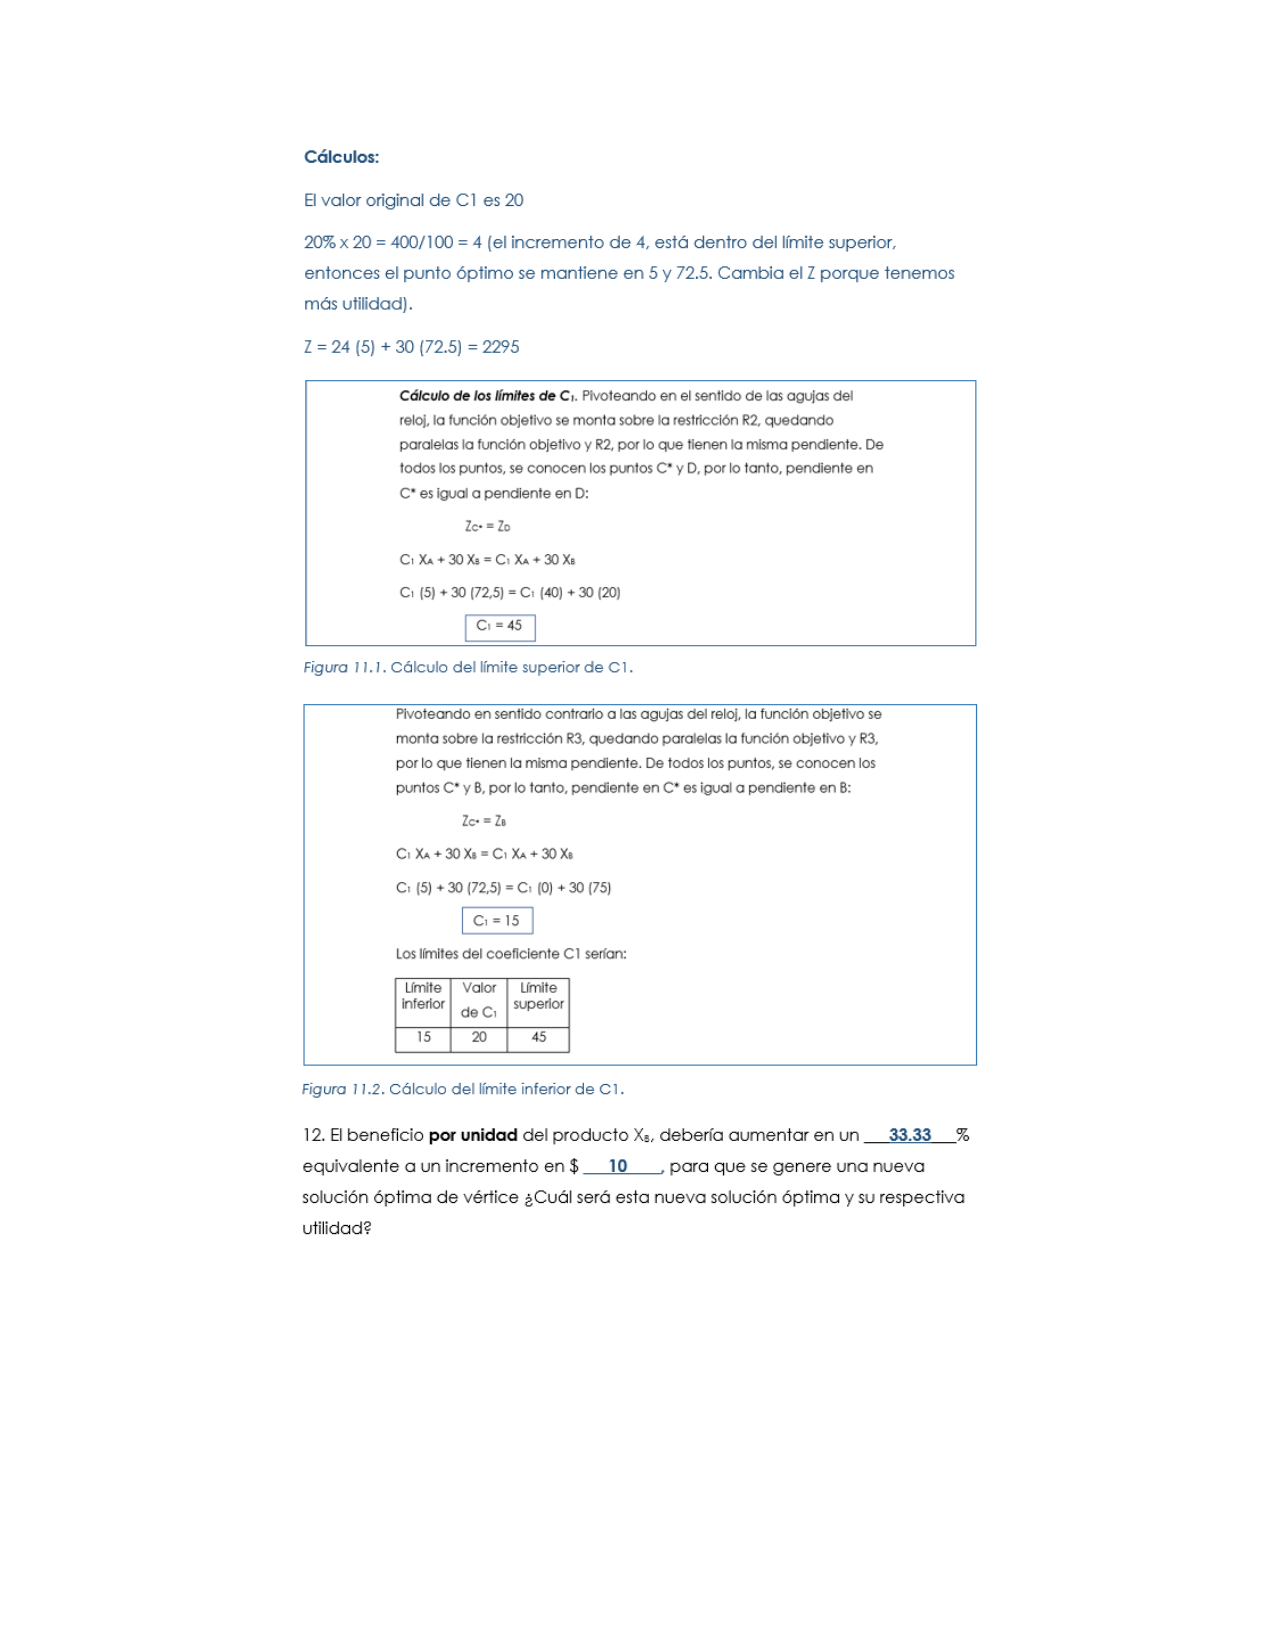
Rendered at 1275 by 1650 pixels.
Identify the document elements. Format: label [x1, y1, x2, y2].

picture [177, 1118, 1098, 1248]
picture [177, 695, 1098, 1100]
picture [177, 147, 1098, 677]
